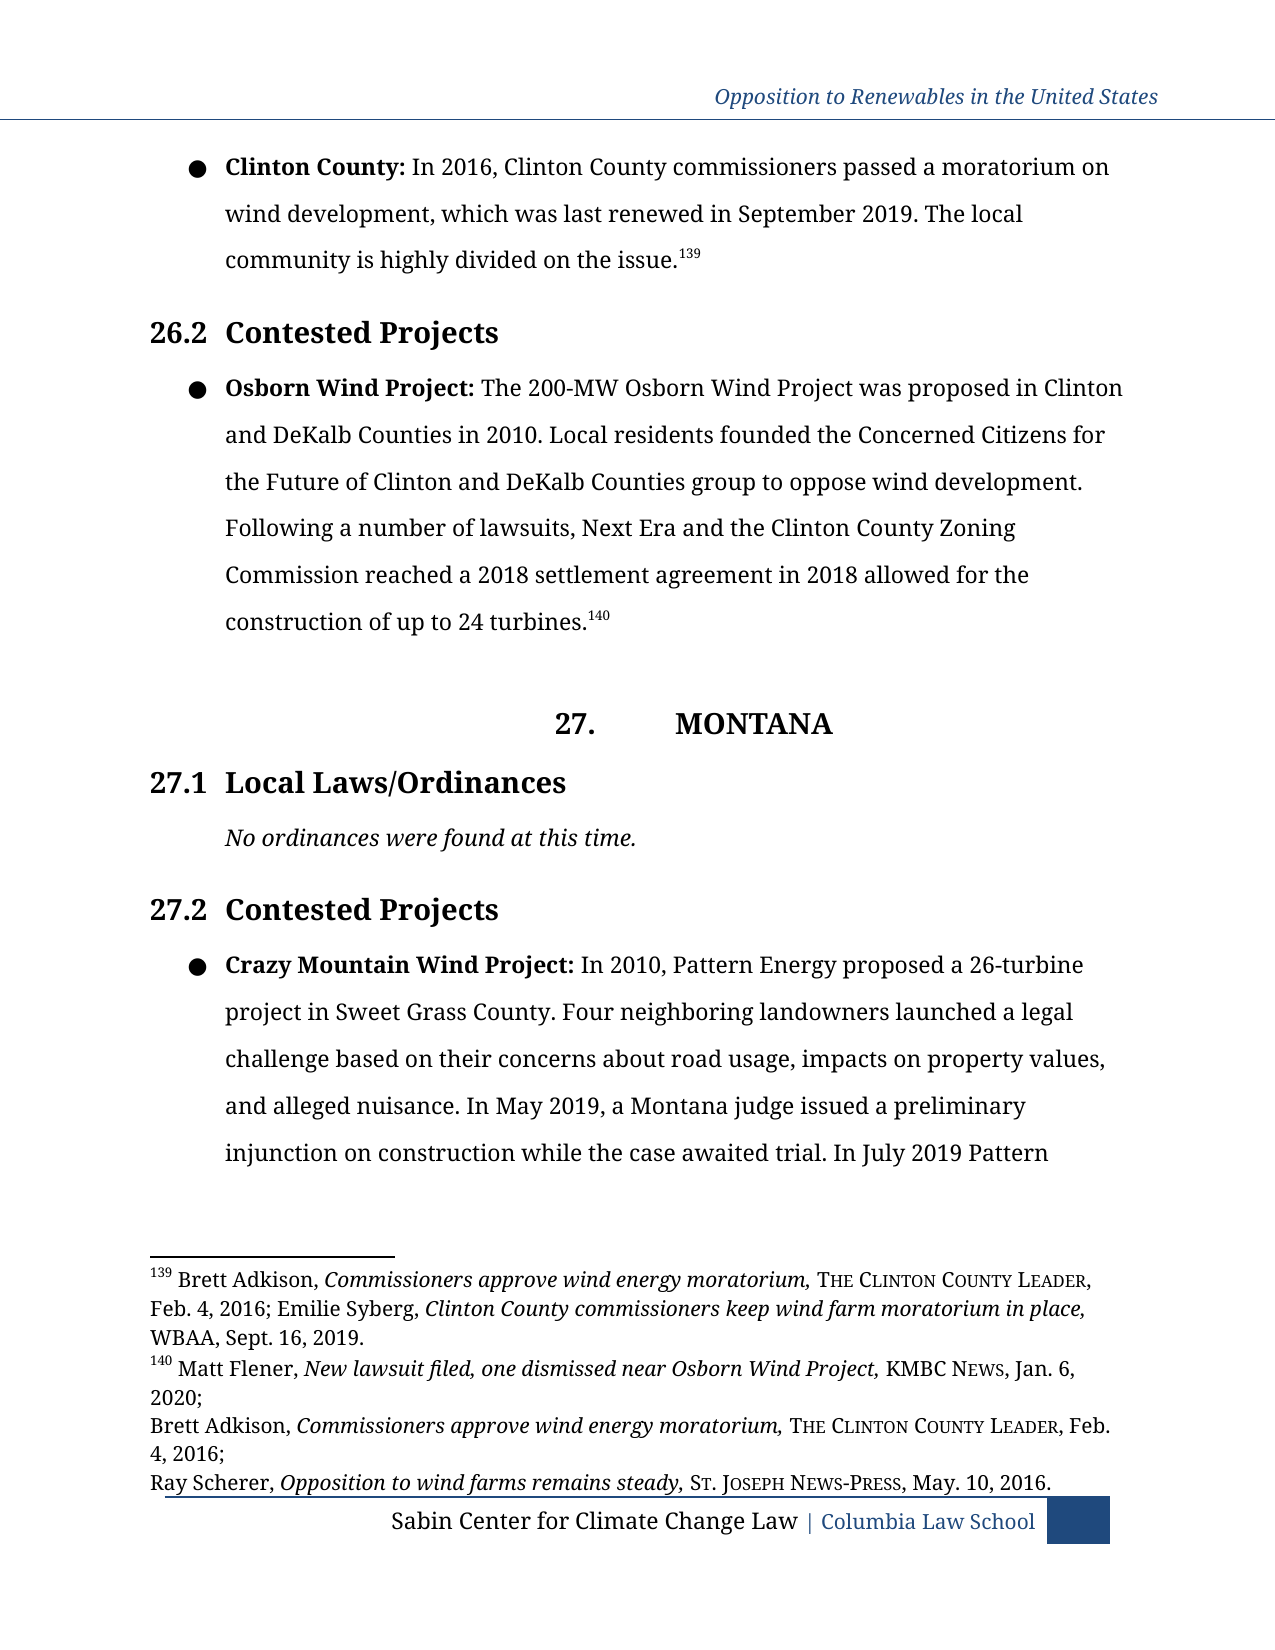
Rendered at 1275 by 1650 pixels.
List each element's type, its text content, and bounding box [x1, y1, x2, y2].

subtitle Contested Projects [150, 312, 1125, 352]
list Clinton County: In 2016, Clinton County commissioners passed a moratorium on wind development, which was last renewed in September 2019. The local community is highly divided on the issue. [187, 151, 1125, 276]
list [187, 949, 1125, 1168]
subtitle Local Laws/Ordinances [150, 762, 1125, 802]
text No ordinances were found at this time. [150, 822, 1125, 853]
list Osborn Wind Project: The 200-MW Osborn Wind Project was proposed in Clinton and DeKalb Counties in 2010. Local residents founded the Concerned Citizens for the Future of Clinton and DeKalb Counties group to oppose wind development. Following a number of lawsuits, Next Era and the Clinton County Zoning Commission reached a 2018 settlement agreement in 2018 allowed for the construction of up to 24 turbines. [187, 372, 1125, 637]
subtitle Contested Projects [150, 889, 1125, 929]
subtitle Montana [187, 703, 1125, 743]
